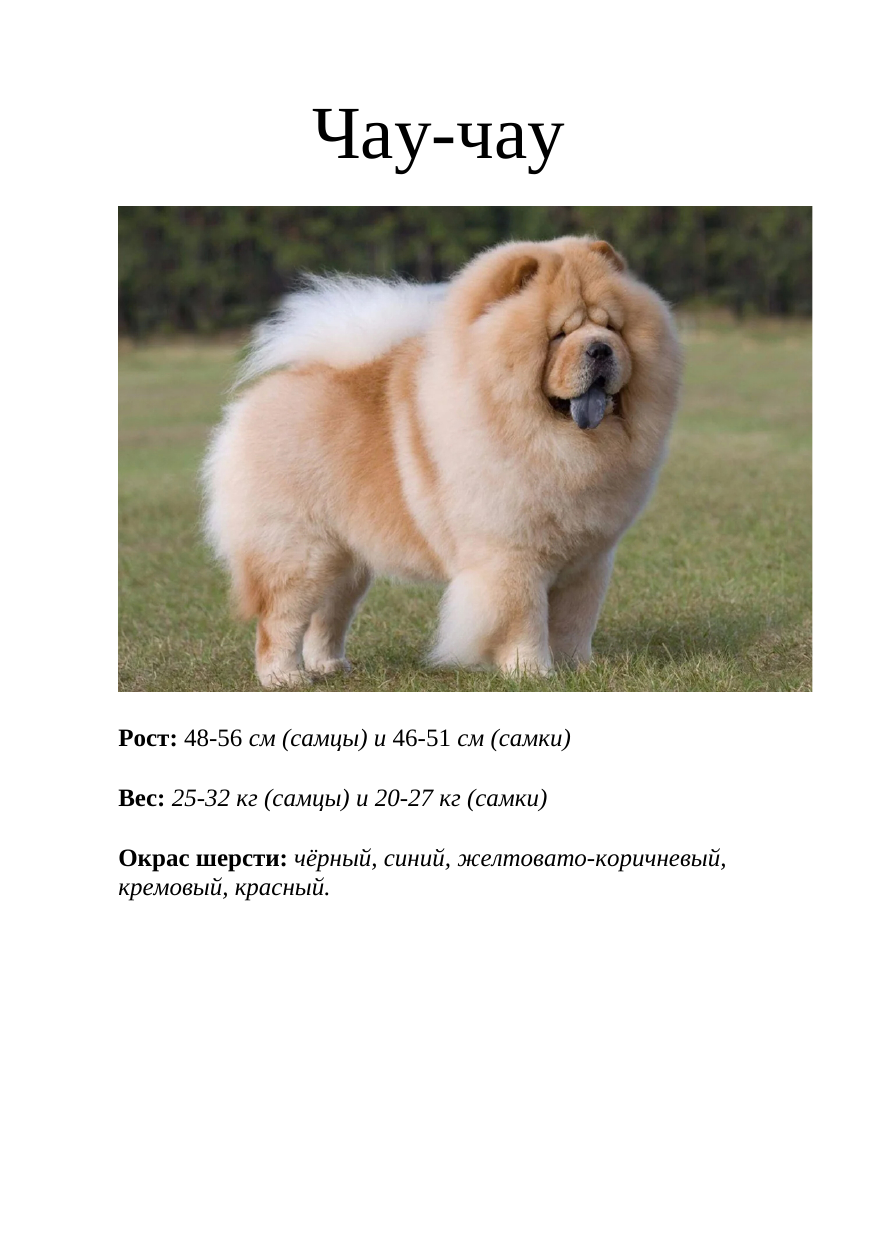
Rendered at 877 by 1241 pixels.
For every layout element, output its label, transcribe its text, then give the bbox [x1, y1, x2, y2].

picture [118, 206, 813, 692]
text Рост: 48-56 см (самцы) и 46-51 см (самки) [118, 723, 759, 752]
text Окрас шерсти: чёрный, синий, желтовато-коричневый, кремовый, красный. [331, 843, 759, 901]
text Вес: 25-32 кг (самцы) и 20-27 кг (самки) [118, 783, 759, 812]
text Чау-чау [118, 89, 759, 175]
text Окрас шерсти: чёрный, синий, желтовато-коричневый, кремовый, красный. [118, 843, 288, 872]
